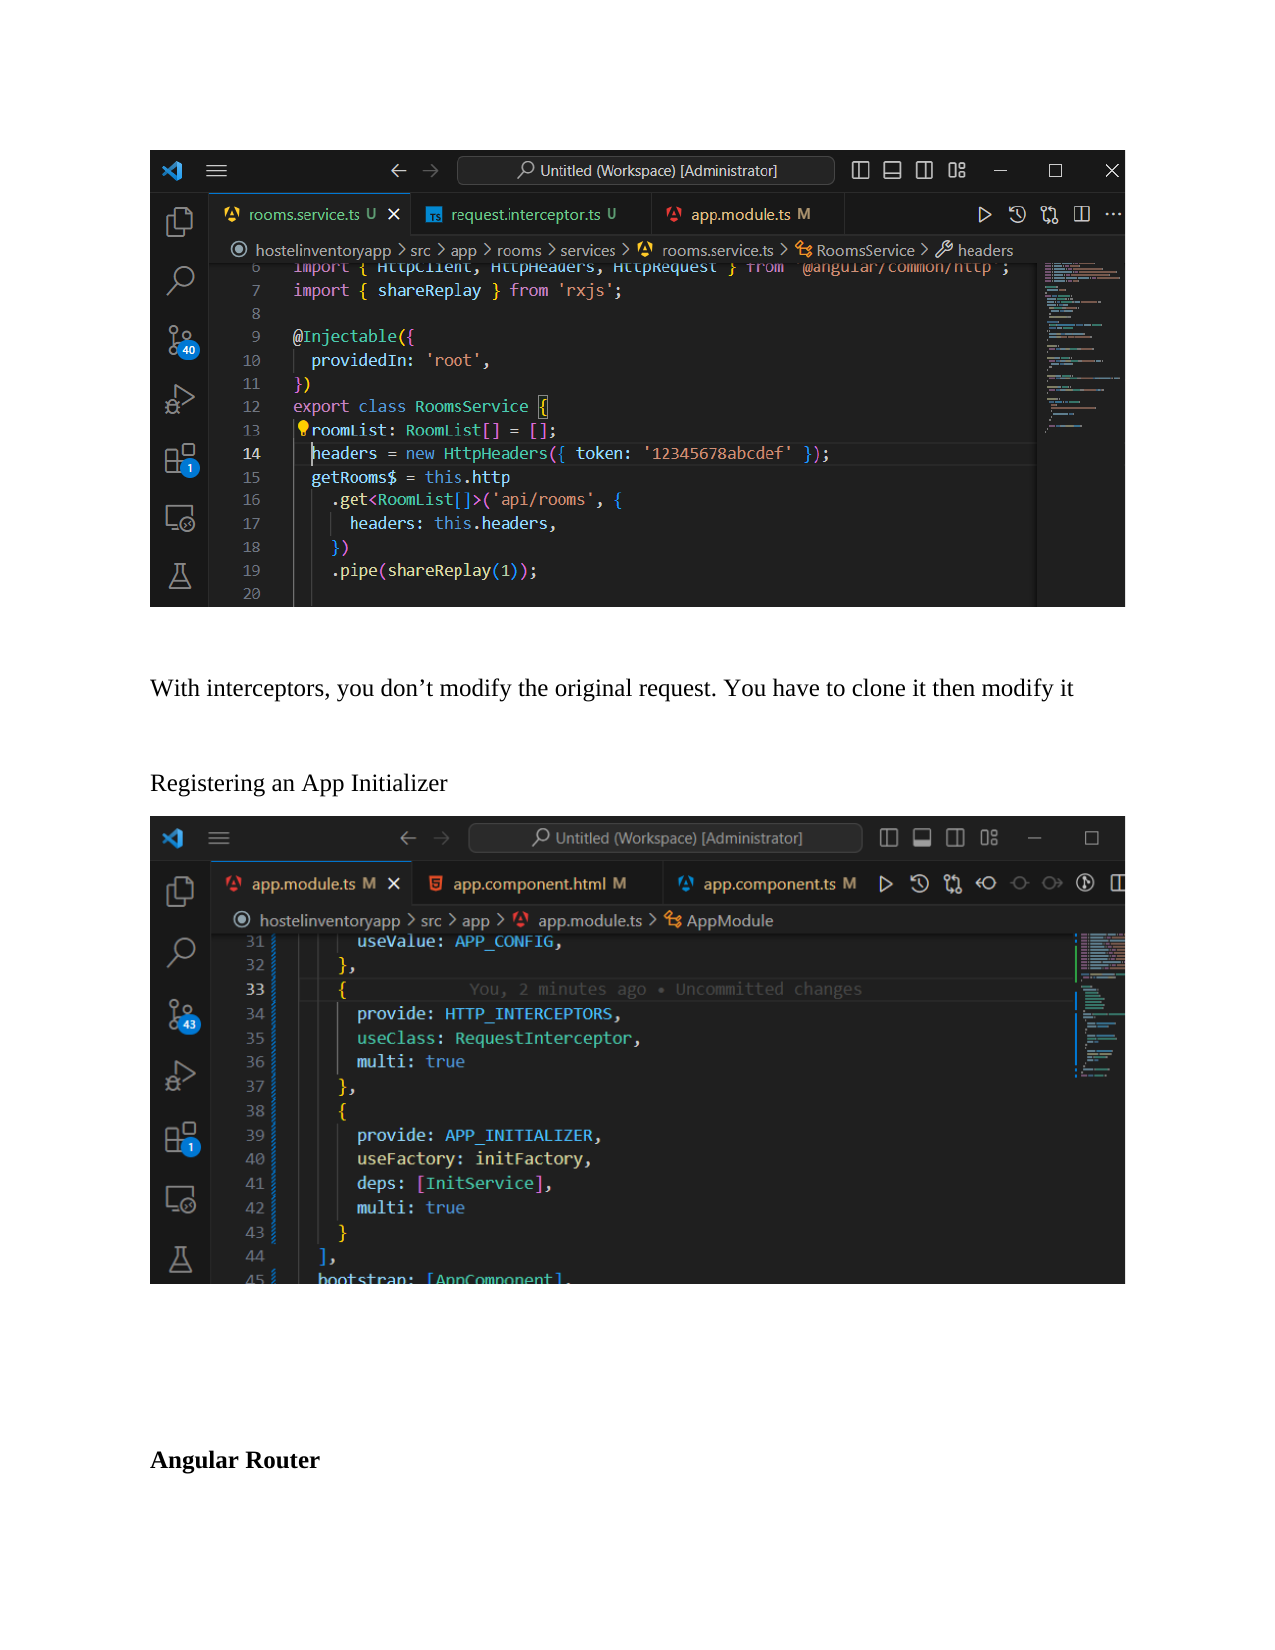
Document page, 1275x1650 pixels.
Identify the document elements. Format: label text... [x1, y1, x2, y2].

picture [150, 150, 1125, 607]
text Registering an App Initializer [150, 768, 1125, 797]
picture [150, 816, 1125, 1284]
text Angular Router [150, 1445, 1125, 1474]
text With interceptors, you don’t modify the original request. You have to clone it then modify it [150, 673, 1125, 702]
